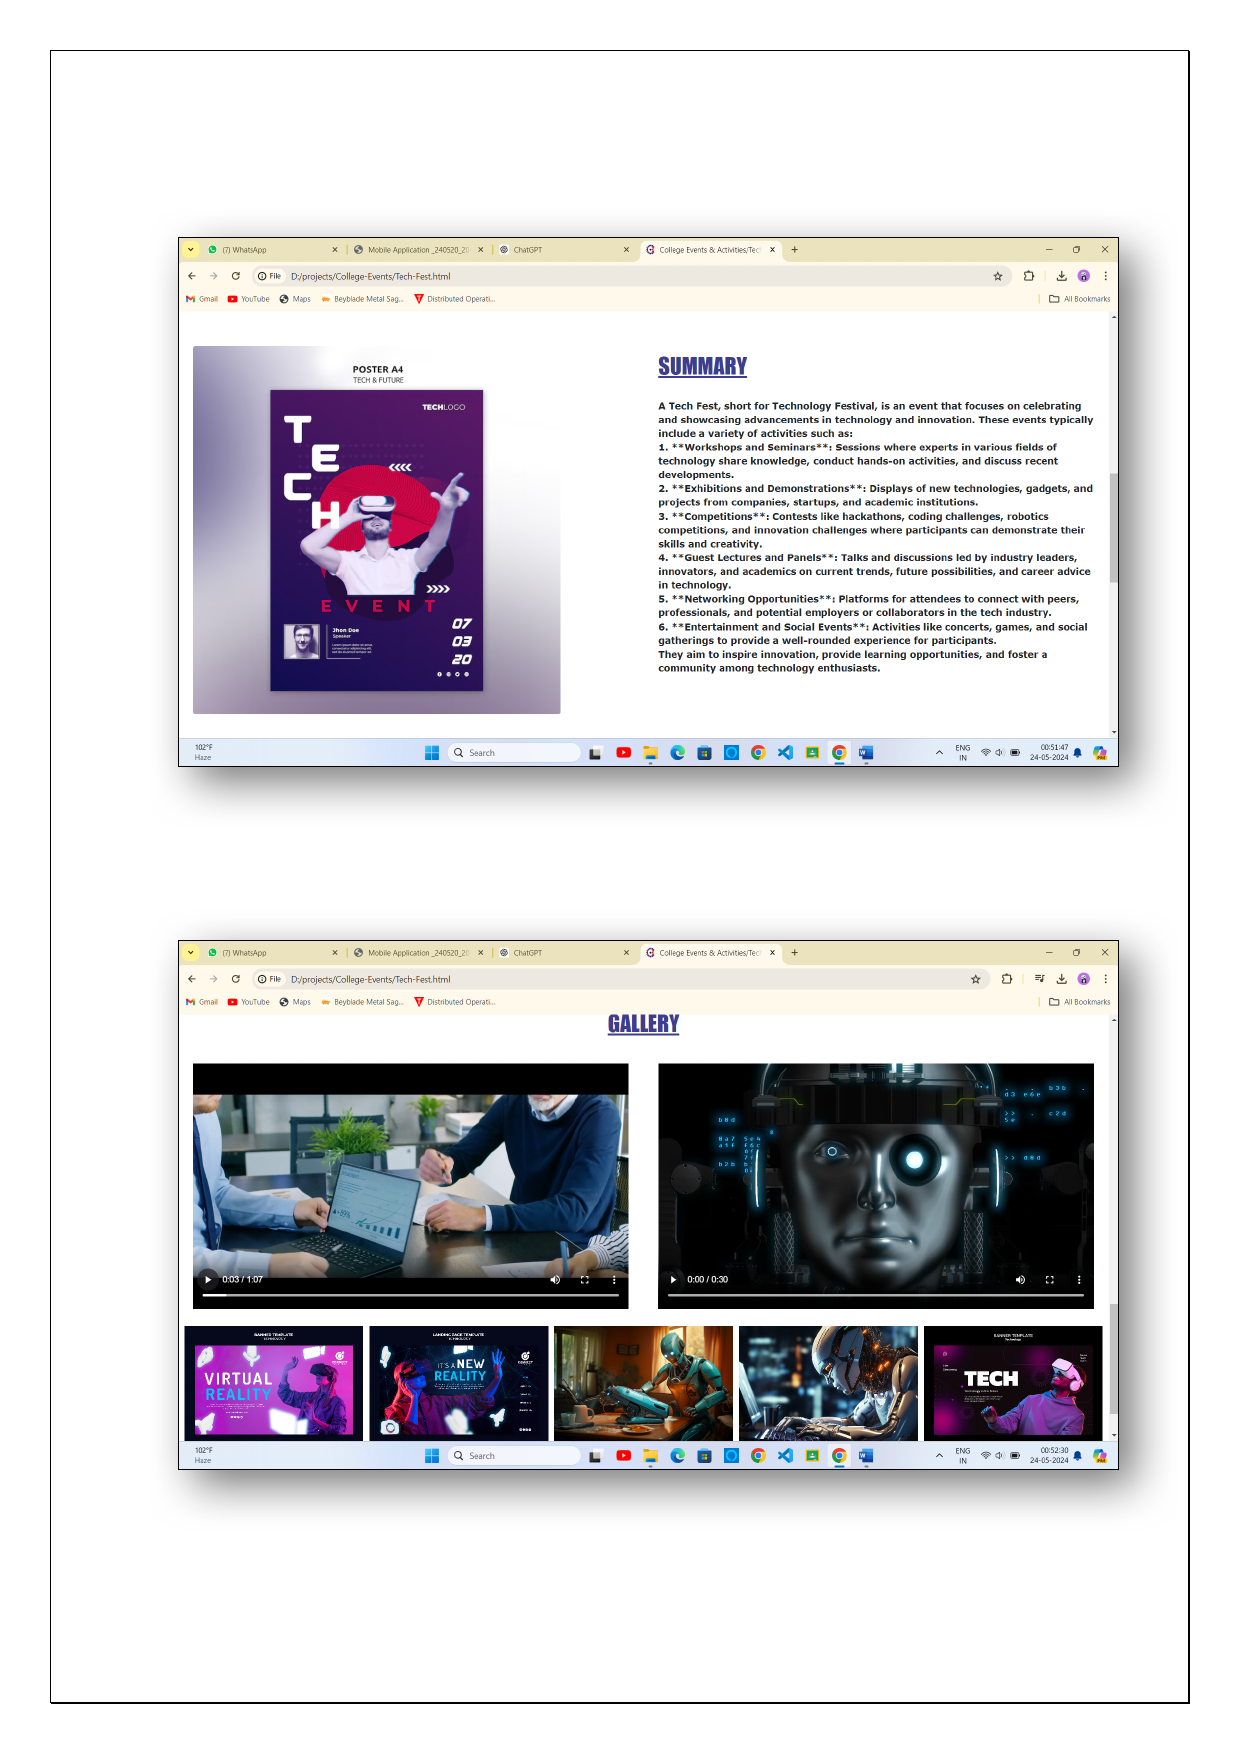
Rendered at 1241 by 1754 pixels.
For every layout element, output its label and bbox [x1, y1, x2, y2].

picture [179, 941, 1118, 1469]
picture [179, 238, 1118, 766]
